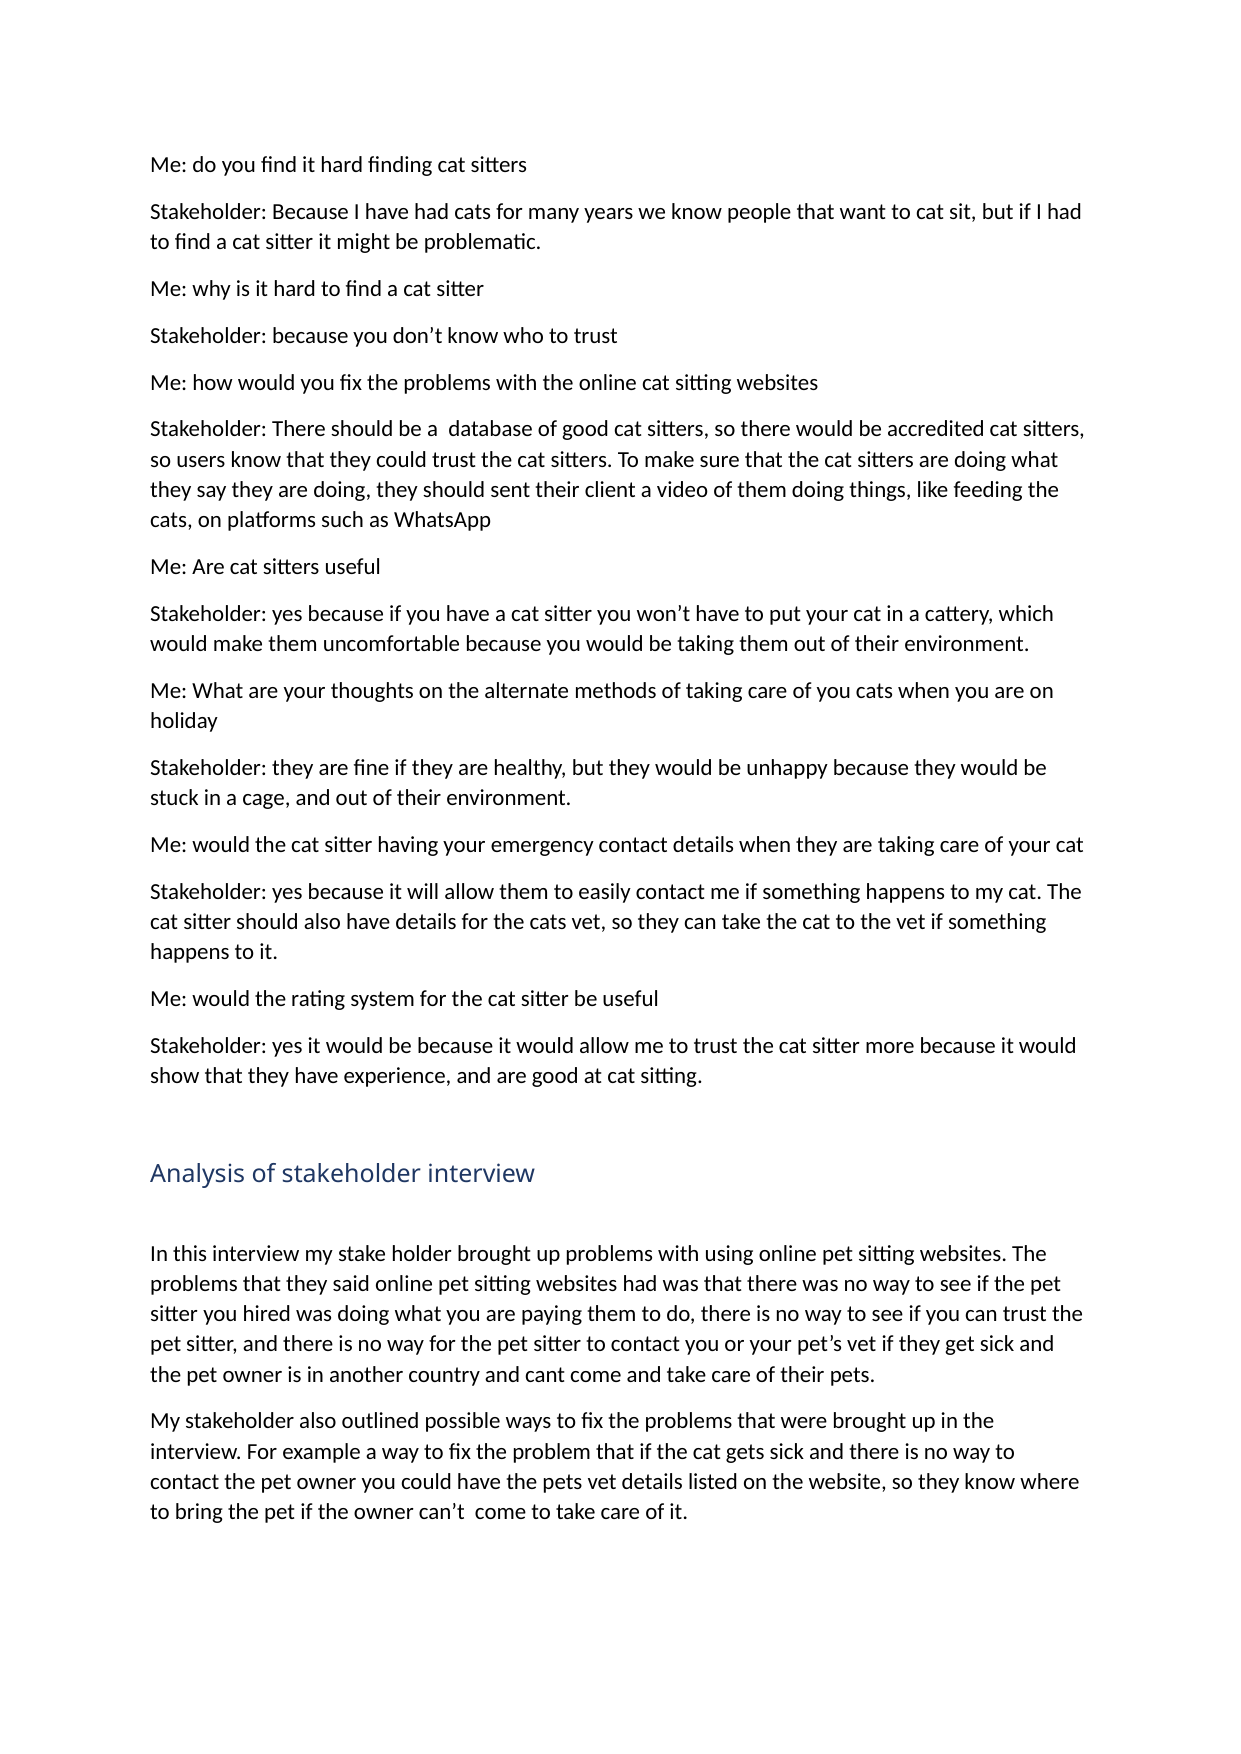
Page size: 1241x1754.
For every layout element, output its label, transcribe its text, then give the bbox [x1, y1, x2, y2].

text Me: how would you fix the problems with the online cat sitting websites [150, 368, 1090, 396]
text Me: would the rating system for the cat sitter be useful [150, 984, 1090, 1012]
subtitle Analysis of stakeholder interview [150, 1155, 1090, 1189]
text Stakeholder: yes it would be because it would allow me to trust the cat sitter more because it would show that they have experience, and are good at cat sitting. [150, 1031, 1090, 1089]
text Me: What are your thoughts on the alternate methods of taking care of you cats when you are on holiday [150, 676, 1090, 734]
text Stakeholder: yes because it will allow them to easily contact me if something happens to my cat. The cat sitter should also have details for the cats vet, so they can take the cat to the vet if something happens to it. [150, 877, 1090, 966]
text Stakeholder: they are fine if they are healthy, but they would be unhappy because they would be stuck in a cage, and out of their environment. [150, 753, 1090, 811]
text Stakeholder: yes because if you have a cat sitter you won’t have to put your cat in a cattery, which would make them uncomfortable because you would be taking them out of their environment. [150, 599, 1090, 657]
text Me: do you find it hard finding cat sitters [150, 150, 1090, 178]
text Me: would the cat sitter having your emergency contact details when they are taking care of your cat [150, 830, 1090, 858]
text In this interview my stake holder brought up problems with using online pet sitting websites. The problems that they said online pet sitting websites had was that there was no way to see if the pet sitter you hired was doing what you are paying them to do, there is no way to see if you can trust the pet sitter, and there is no way for the pet sitter to contact you or your pet’s vet if they get sick and the pet owner is in another country and cant come and take care of their pets. [150, 1239, 1090, 1388]
text Stakeholder: because you don’t know who to trust [150, 321, 1090, 349]
text Stakeholder: There should be a database of good cat sitters, so there would be accredited cat sitters, so users know that they could trust the cat sitters. To make sure that the cat sitters are doing what they say they are doing, they should sent their client a video of them doing things, like feeding the cats, on platforms such as WhatsApp [150, 414, 1090, 533]
text Stakeholder: Because I have had cats for many years we know people that want to cat sit, but if I had to find a cat sitter it might be problematic. [150, 197, 1090, 255]
text Me: why is it hard to find a cat sitter [150, 274, 1090, 302]
text Me: Are cat sitters useful [150, 552, 1090, 580]
text My stakeholder also outlined possible ways to fix the problems that were brought up in the interview. For example a way to fix the problem that if the cat gets sick and there is no way to contact the pet owner you could have the pets vet details listed on the website, so they know where to bring the pet if the owner can’t come to take care of it. [150, 1407, 1090, 1525]
